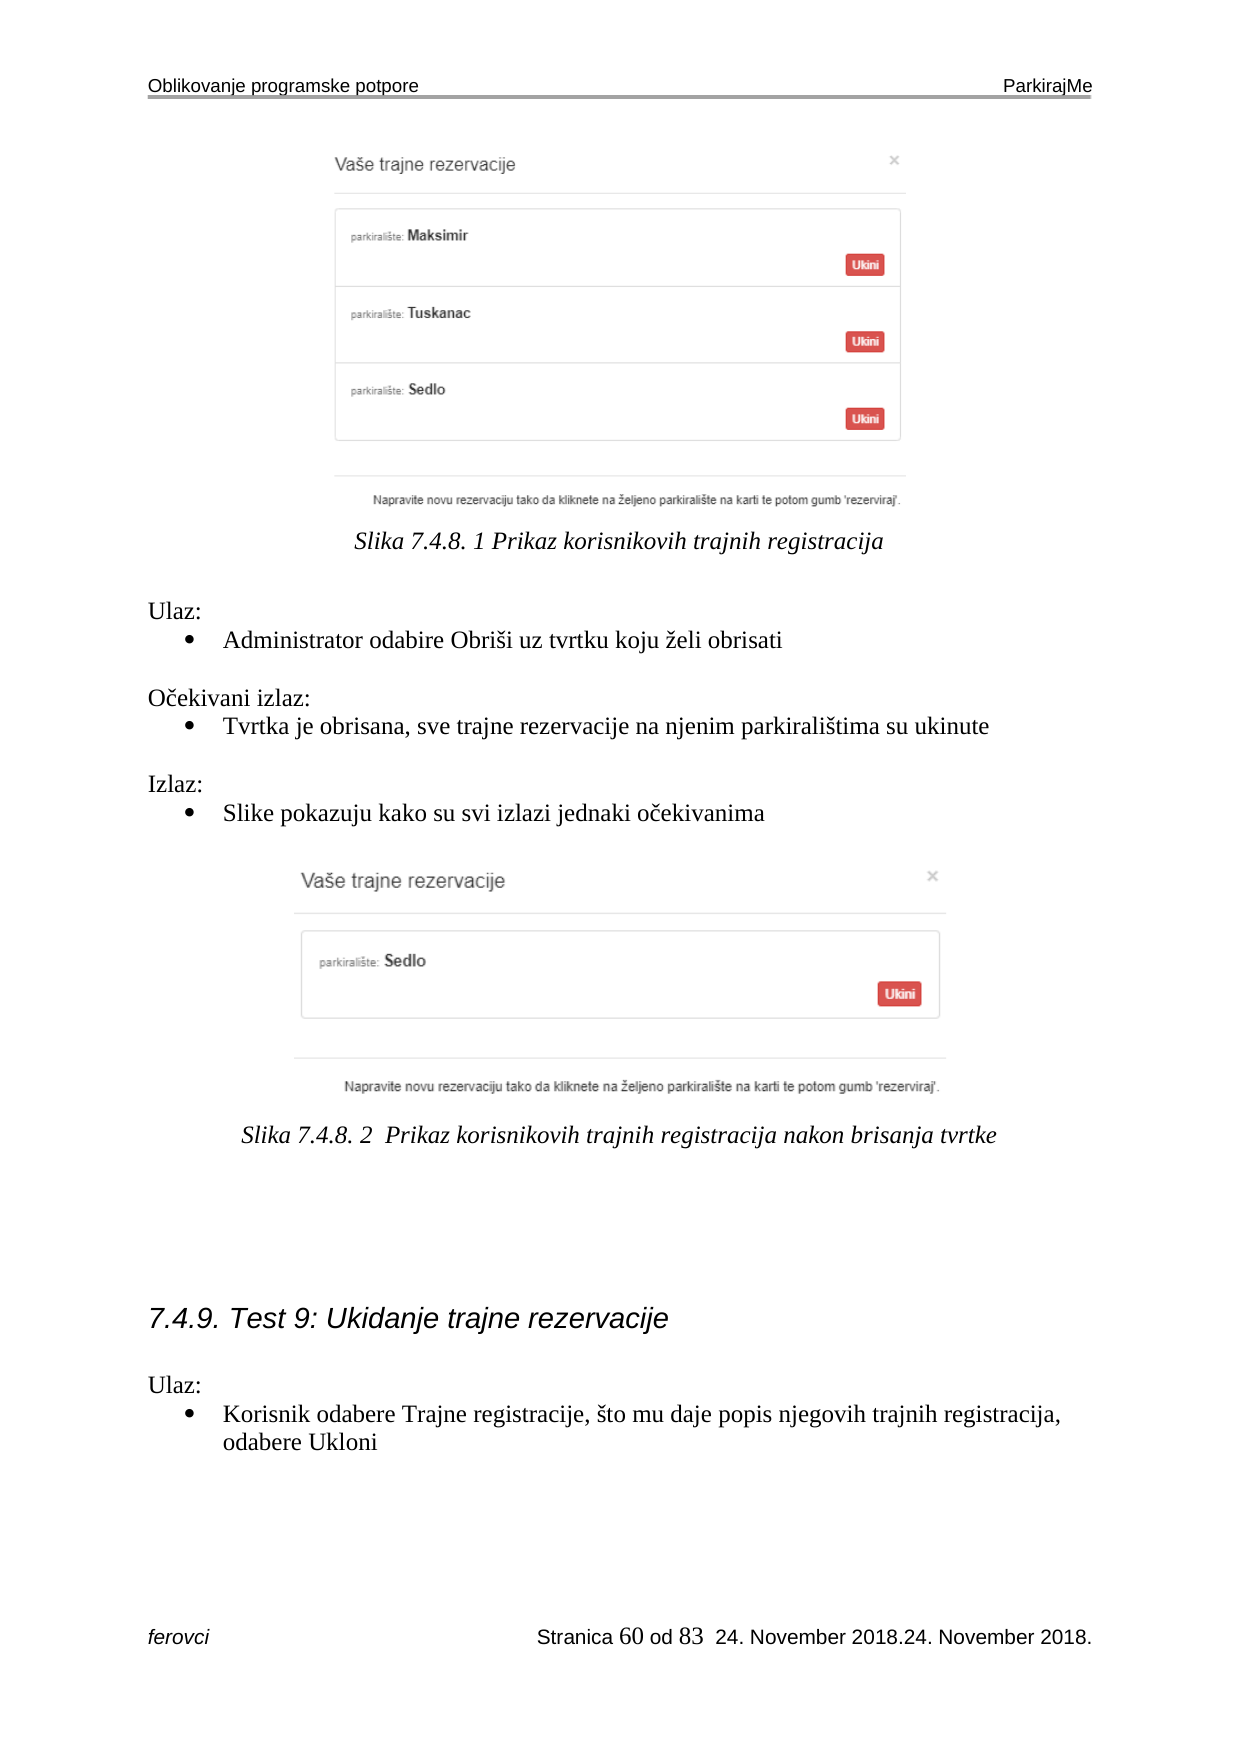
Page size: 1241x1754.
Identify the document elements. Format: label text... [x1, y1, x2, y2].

subtitle 7.4.9. Test 9: Ukidanje trajne rezervacije [148, 1301, 1093, 1335]
text Očekivani izlaz: [148, 683, 1093, 711]
picture [147, 95, 1092, 99]
text Izlaz: [148, 769, 1093, 798]
text Ulaz: [148, 1370, 1093, 1399]
list Korisnik odabere Trajne registracije, što mu daje popis njegovih trajnih registracija, odabere Ukloni [185, 1399, 1093, 1456]
picture [294, 855, 947, 1108]
text Ulaz: [148, 596, 1093, 625]
list Tvrtka je obrisana, sve trajne rezervacije na njenim parkiralištima su ukinute [185, 711, 1093, 740]
picture [334, 147, 906, 514]
list Slike pokazuju kako su svi izlazi jednaki očekivanima [185, 798, 1093, 826]
list Administrator odabire Obriši uz tvrtku koju želi obrisati [185, 625, 1093, 654]
text Slika 7.4.8. 2 Prikaz korisnikovih trajnih registracija nakon brisanja tvrtke [148, 1120, 1093, 1149]
text Slika 7.4.8. 1 Prikaz korisnikovih trajnih registracija [148, 526, 1093, 555]
